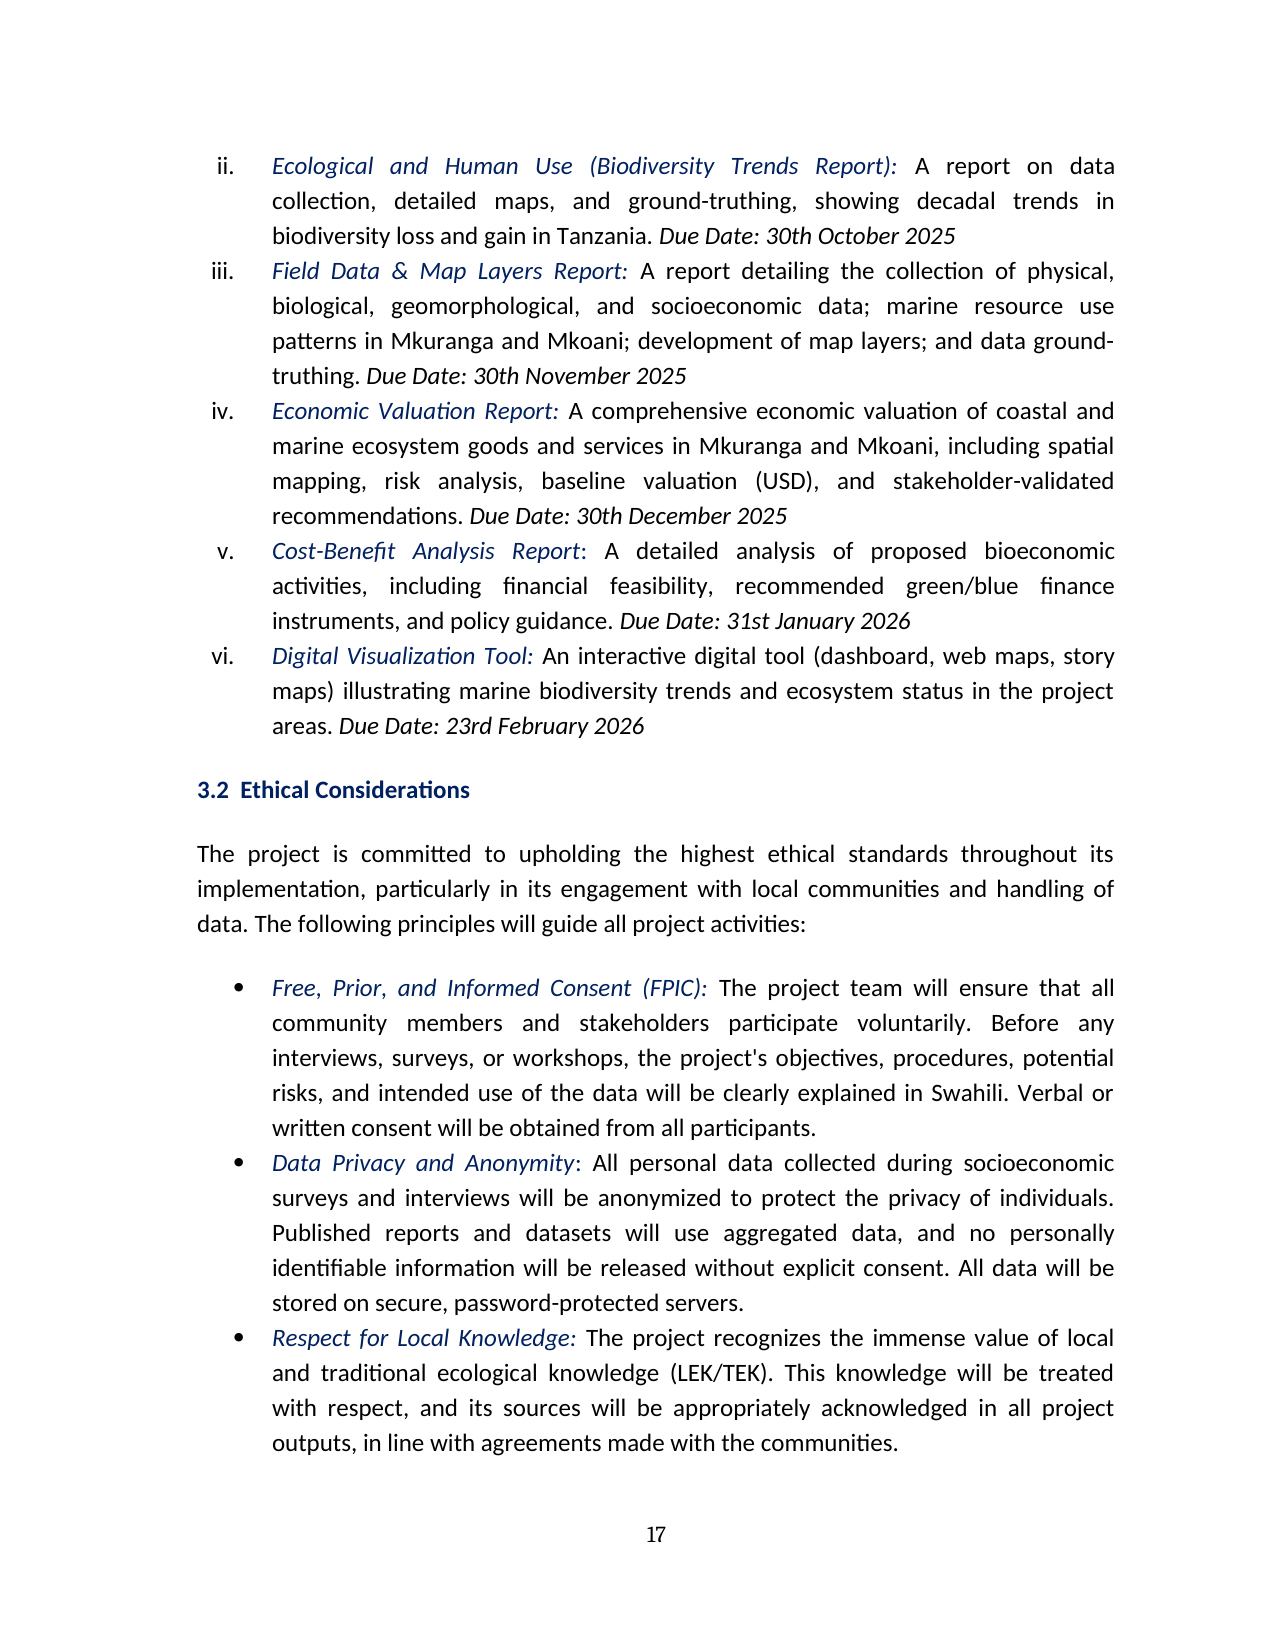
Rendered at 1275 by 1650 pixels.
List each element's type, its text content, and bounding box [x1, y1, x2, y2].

list Respect for Local Knowledge: The project recognizes the immense value of local and traditional ecological knowledge (LEK/TEK). This knowledge will be treated with respect, and its sources will be appropriately acknowledged in all project outputs, in line with agreements made with the communities. [234, 1322, 1116, 1458]
list Ecological and Human Use (Biodiversity Trends Report): A report on data collection, detailed maps, and ground-truthing, showing decadal trends in biodiversity loss and gain in Tanzania. Due Date: 30th October 2025 [234, 150, 1116, 251]
list Free, Prior, and Informed Consent (FPIC): The project team will ensure that all community members and stakeholders participate voluntarily. Before any interviews, surveys, or workshops, the project's objectives, procedures, potential risks, and intended use of the data will be clearly explained in Swahili. Verbal or written consent will be obtained from all participants. [234, 972, 1116, 1143]
list Economic Valuation Report: A comprehensive economic valuation of coastal and marine ecosystem goods and services in Mkuranga and Mkoani, including spatial mapping, risk analysis, baseline valuation (USD), and stakeholder-validated recommendations. Due Date: 30th December 2025 [234, 395, 1116, 531]
list Cost-Benefit Analysis Report: A detailed analysis of proposed bioeconomic activities, including financial feasibility, recommended green/blue finance instruments, and policy guidance. Due Date: 31st January 2026 [234, 535, 1116, 636]
list Data Privacy and Anonymity: All personal data collected during socioeconomic surveys and interviews will be anonymized to protect the privacy of individuals. Published reports and datasets will use aggregated data, and no personally identifiable information will be released without explicit consent. All data will be stored on secure, password-protected servers. [234, 1147, 1116, 1318]
text The project is committed to upholding the highest ethical standards throughout its implementation, particularly in its engagement with local communities and handling of data. The following principles will guide all project activities: [197, 838, 1116, 939]
list Field Data & Map Layers Report: A report detailing the collection of physical, biological, geomorphological, and socioeconomic data; marine resource use patterns in Mkuranga and Mkoani; development of map layers; and data ground-truthing. Due Date: 30th November 2025 [234, 255, 1116, 391]
list Digital Visualization Tool: An interactive digital tool (dashboard, web maps, story maps) illustrating marine biodiversity trends and ecosystem status in the project areas. Due Date: 23rd February 2026 [234, 640, 1116, 741]
text 3.2 Ethical Considerations [197, 774, 1116, 805]
